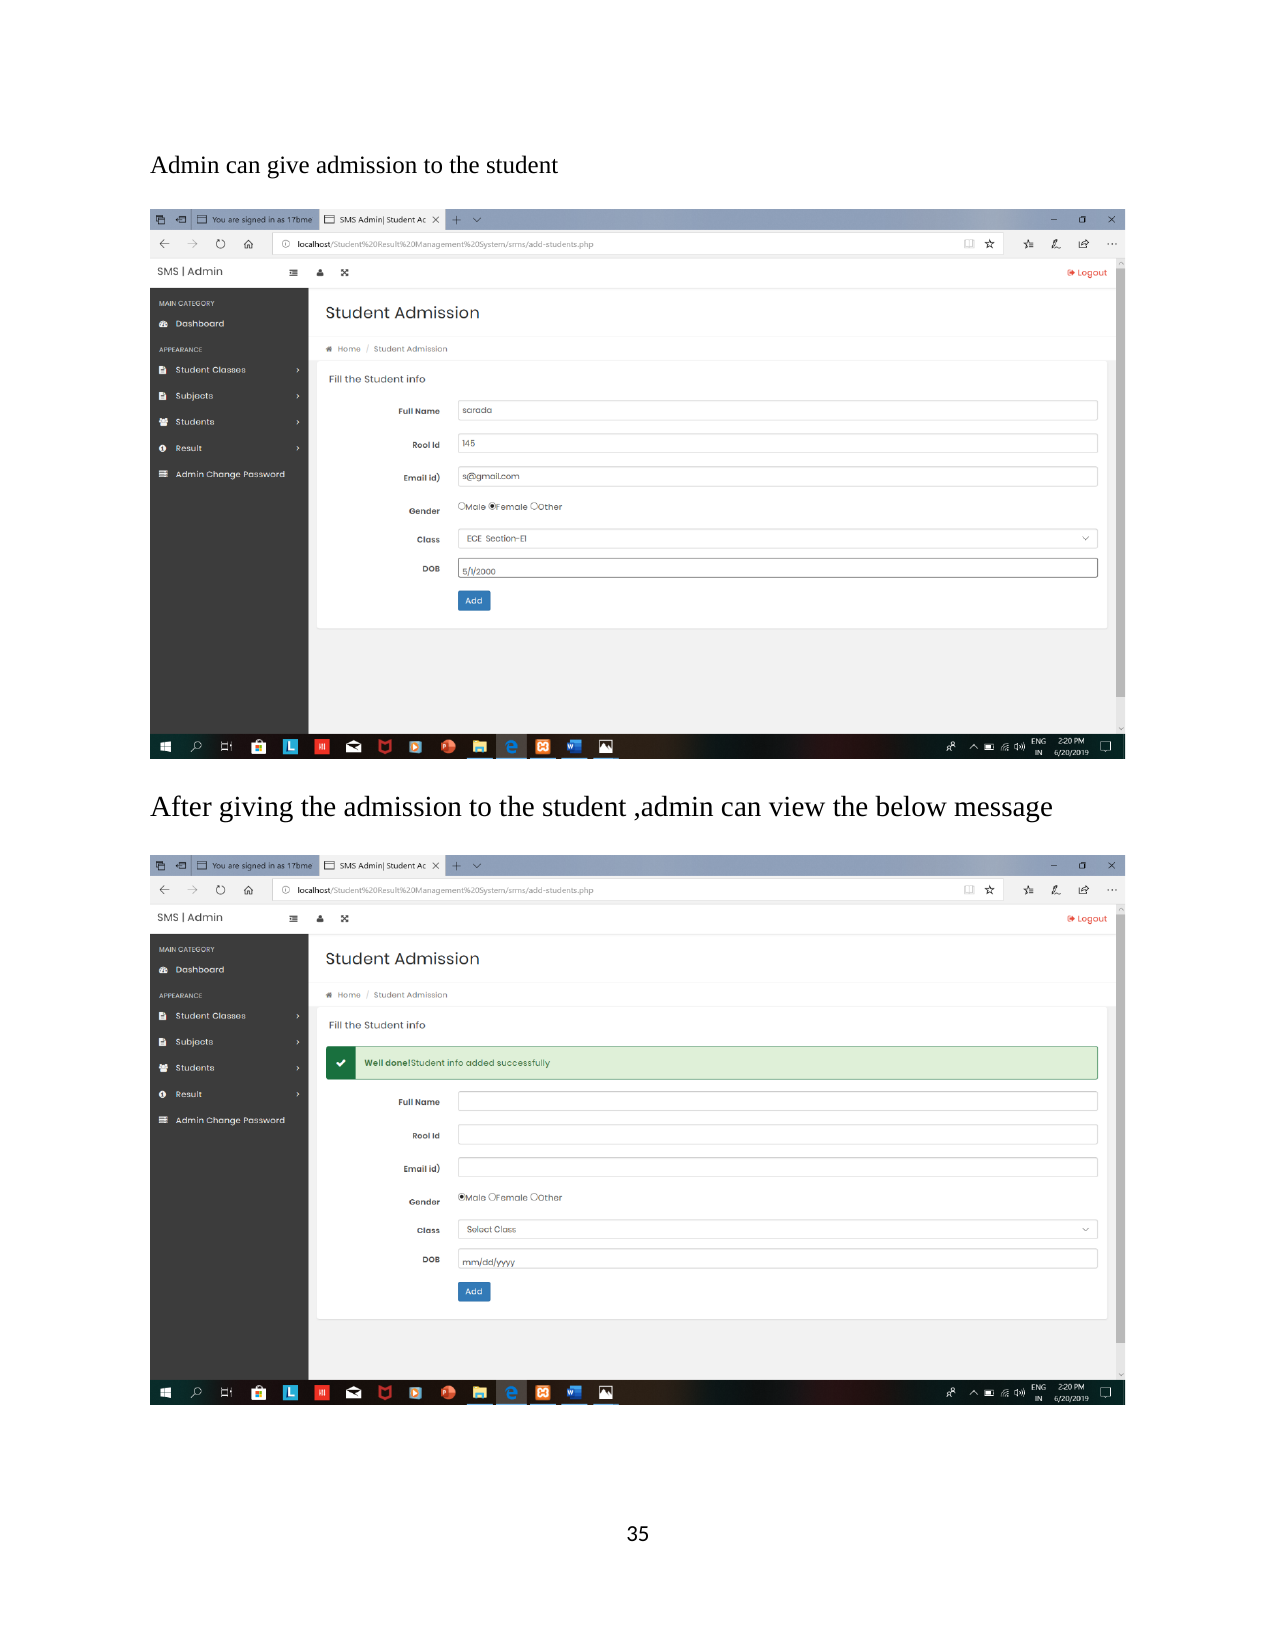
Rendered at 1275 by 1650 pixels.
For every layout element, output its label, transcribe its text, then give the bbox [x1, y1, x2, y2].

text After giving the admission to the student ,admin can view the below message [150, 789, 1125, 822]
picture [150, 209, 1125, 759]
picture [150, 855, 1125, 1405]
text Admin can give admission to the student [150, 150, 1125, 179]
